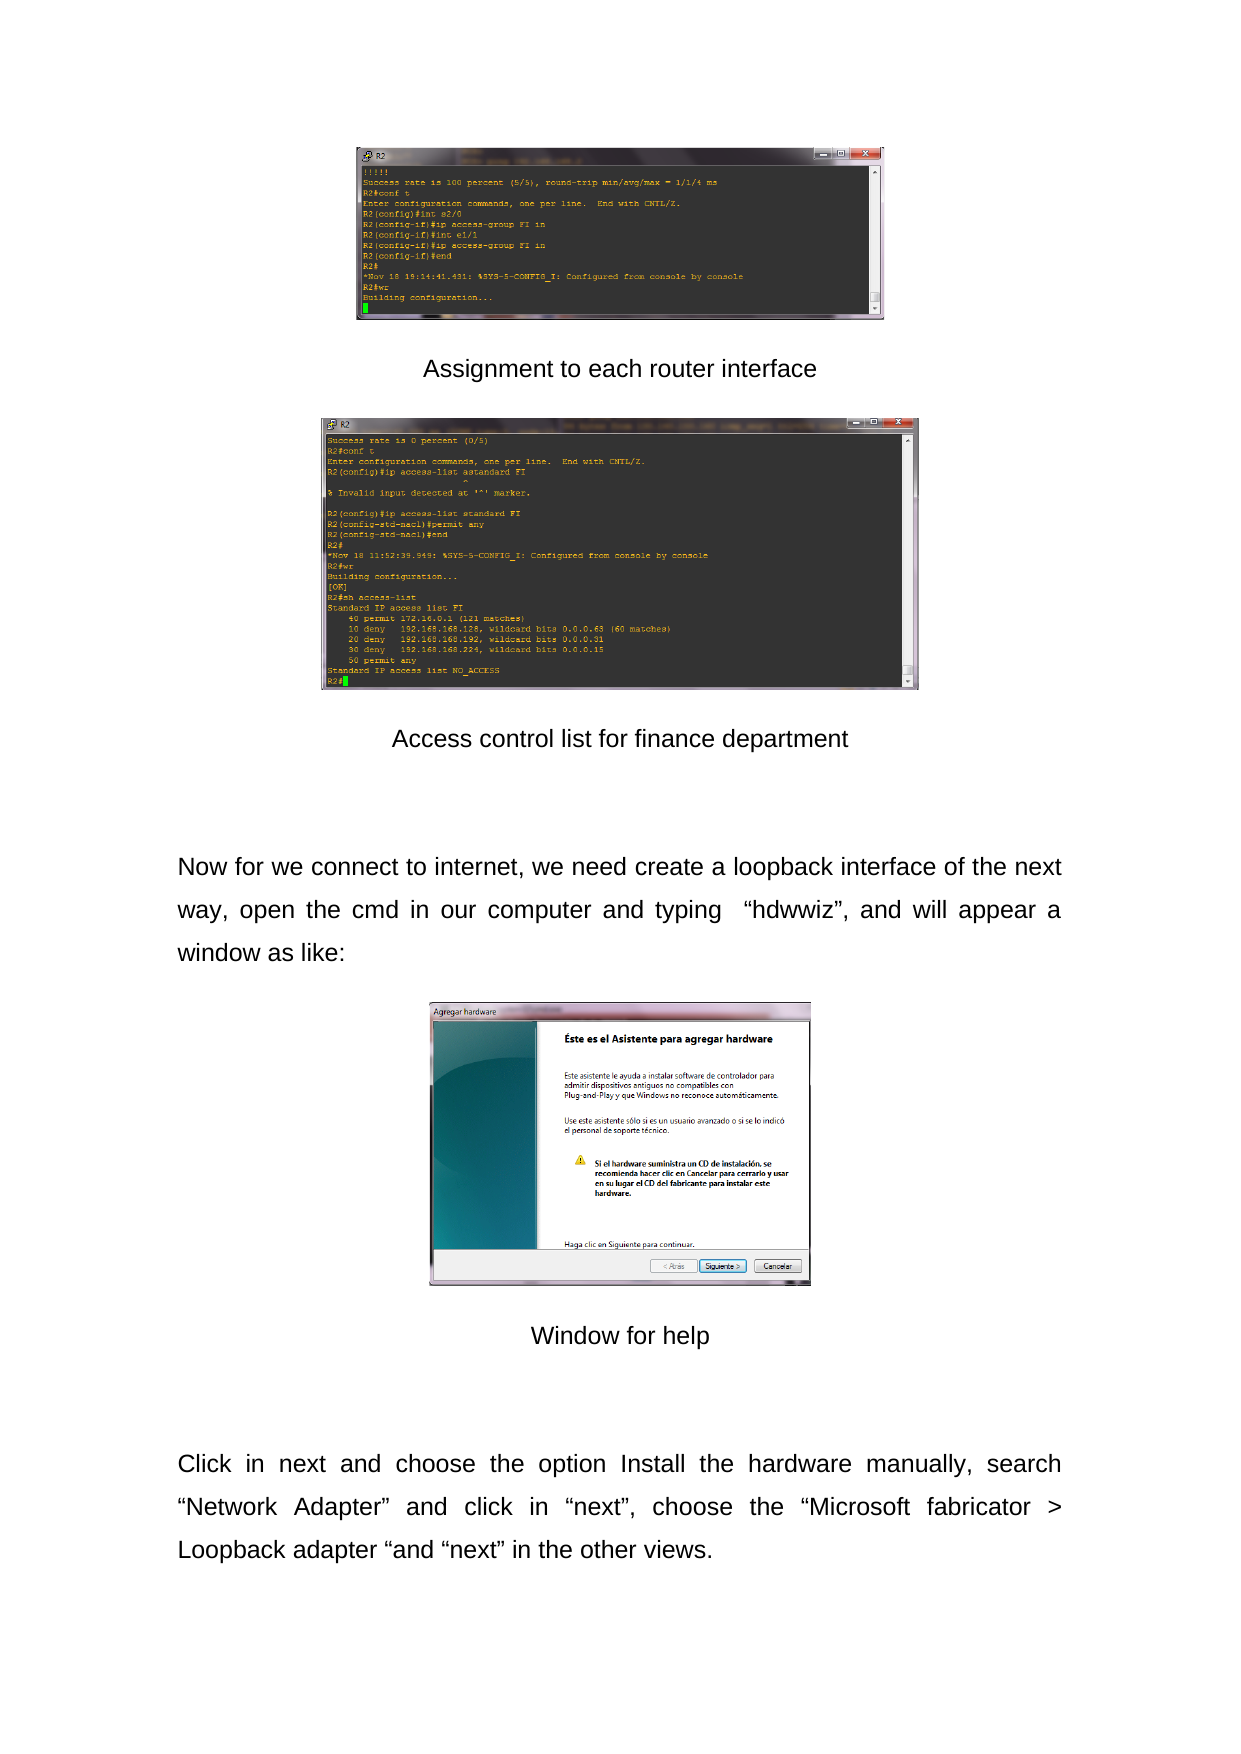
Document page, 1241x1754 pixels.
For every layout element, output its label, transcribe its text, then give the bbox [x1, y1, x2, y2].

text Window for help [177, 1321, 1063, 1349]
text Now for we connect to internet, we need create a loopback interface of the next way, open the cmd in our computer and typing “hdwwiz”, and will appear a window as like: [177, 852, 1063, 967]
text Access control list for finance department [177, 724, 1063, 753]
picture [356, 147, 885, 320]
text Click in next and choose the option Install the hardware manually, search “Network Adapter” and click in “next”, choose the “Microsoft fabricator > Loopback adapter “and “next” in the other views. [177, 1448, 1063, 1563]
picture [321, 418, 919, 690]
picture [429, 1002, 811, 1286]
text Assignment to each router interface [177, 354, 1063, 383]
